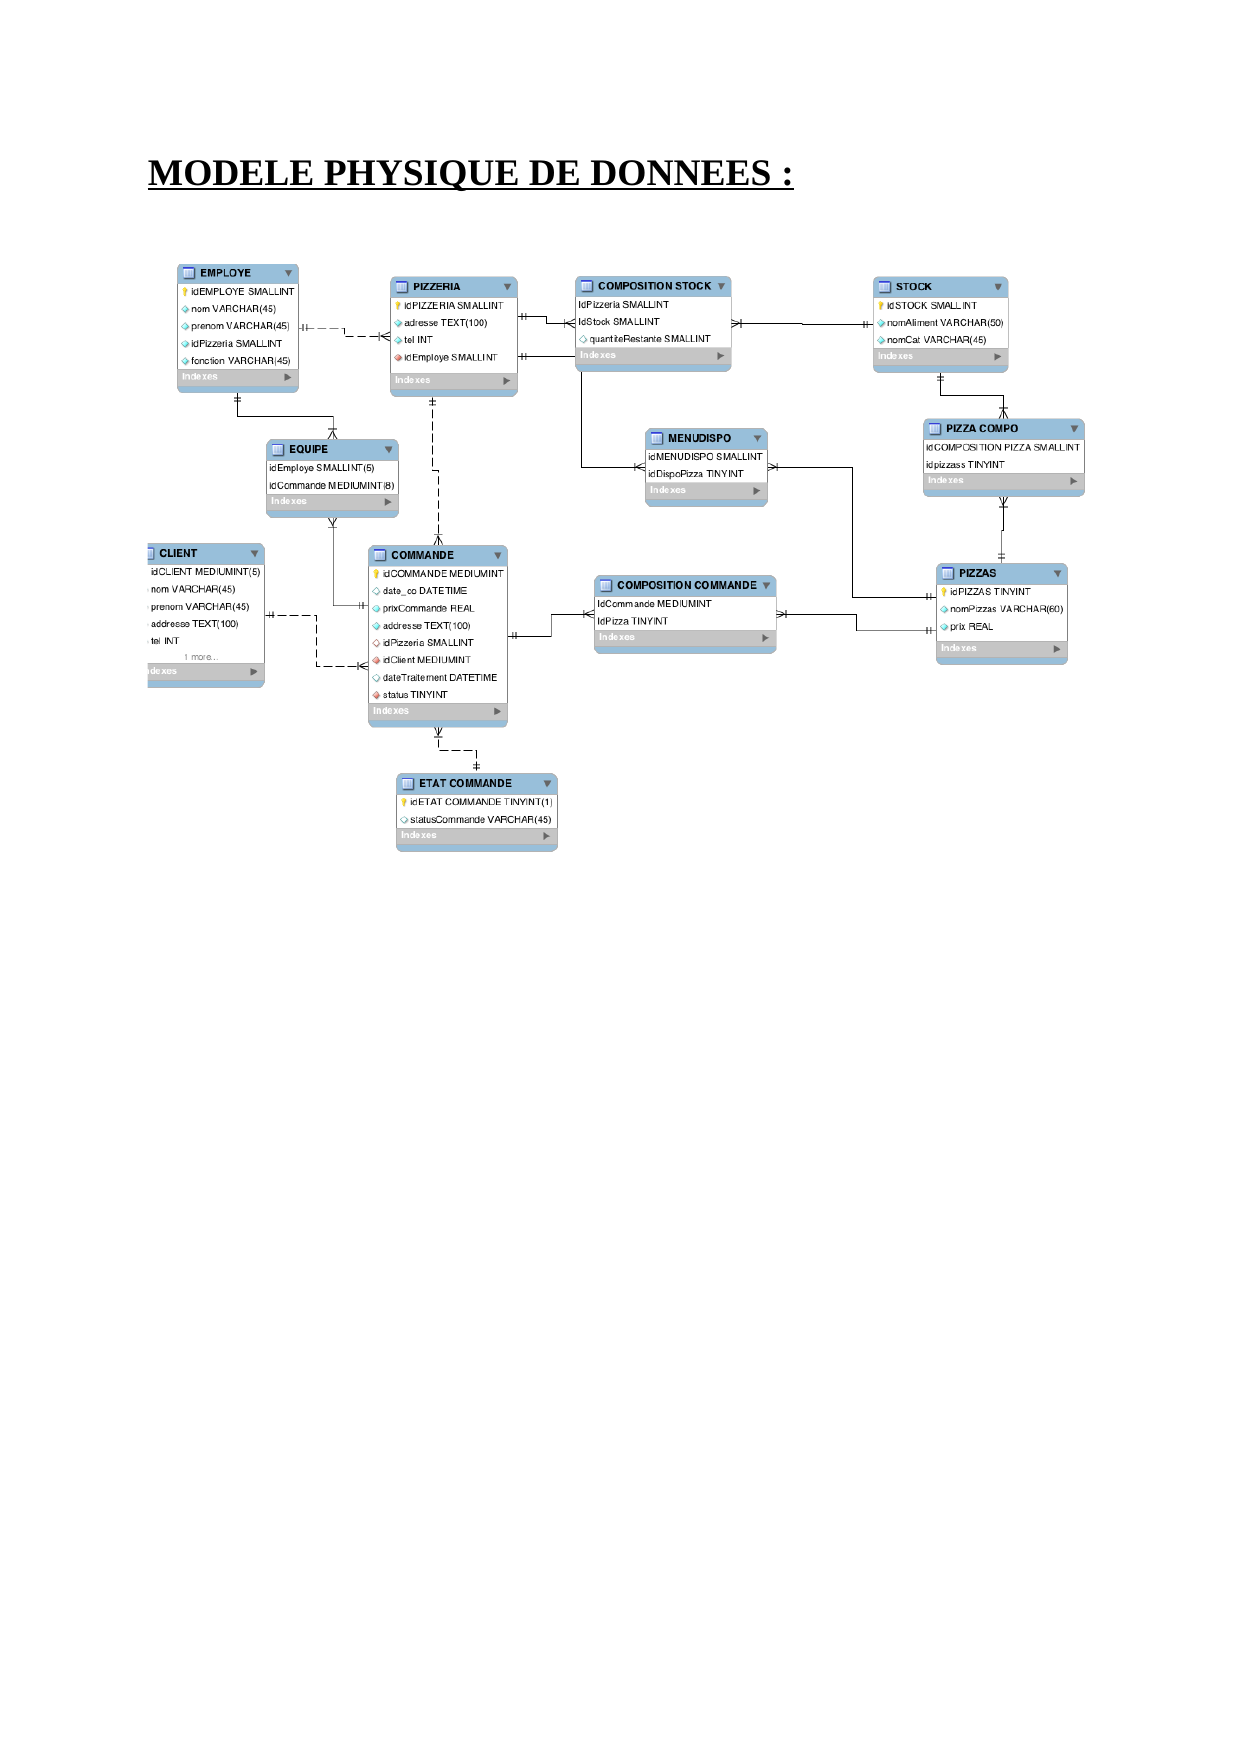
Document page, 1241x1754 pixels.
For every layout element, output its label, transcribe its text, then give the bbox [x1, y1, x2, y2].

picture [147, 264, 1092, 856]
text MODELE PHYSIQUE DE DONNEES : [148, 148, 1093, 239]
